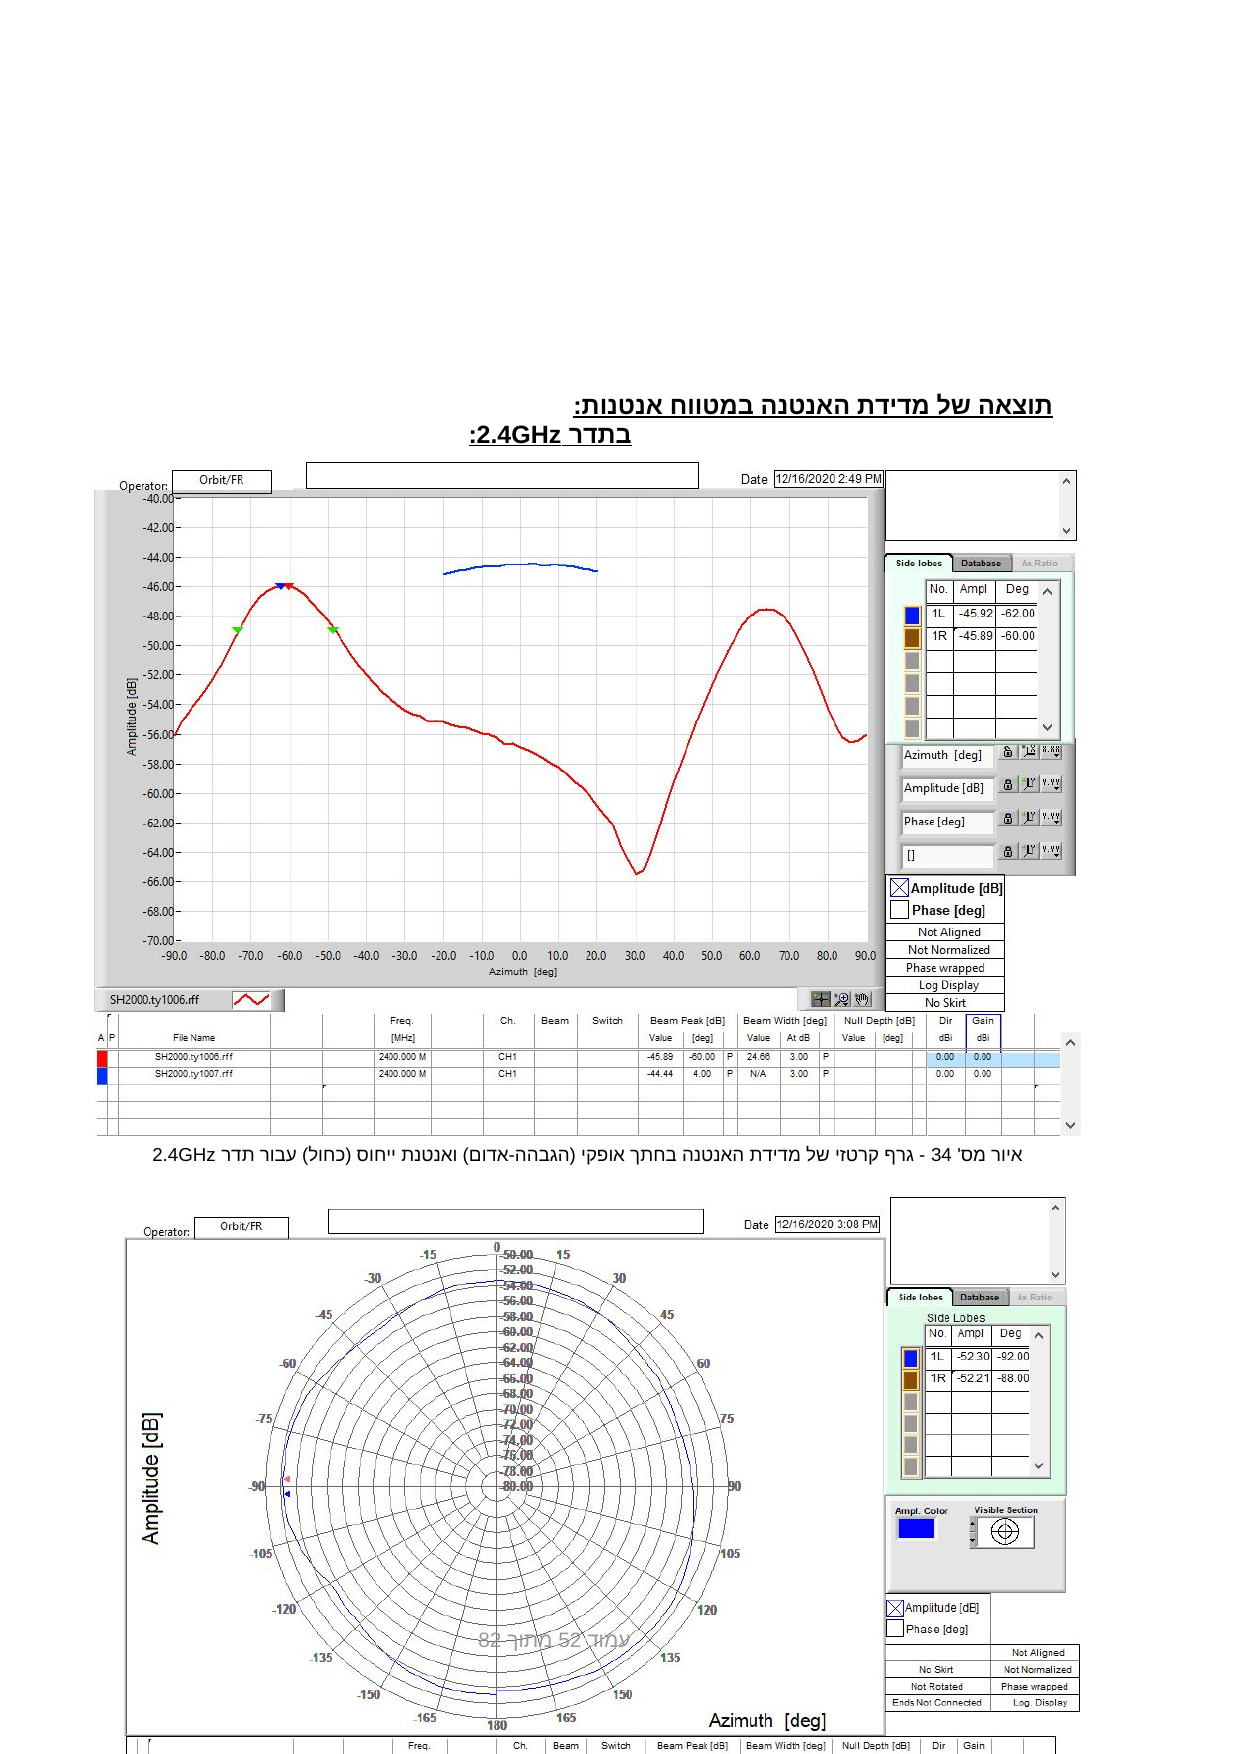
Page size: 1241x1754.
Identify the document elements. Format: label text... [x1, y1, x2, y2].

list בתדר 2.4GHz: [122, 420, 978, 449]
picture [93, 460, 1082, 1137]
picture [121, 1194, 1080, 1754]
text תוצאה של מדידת האנטנה במטווח אנטנות: [122, 391, 1053, 420]
text איור מס' 34 - גרף קרטזי של מדידת האנטנה בחתך אופקי (הגבהה-אדום) ואנטנת ייחוס (כחול) עבור תדר 2.4GHz [122, 1144, 1053, 1165]
